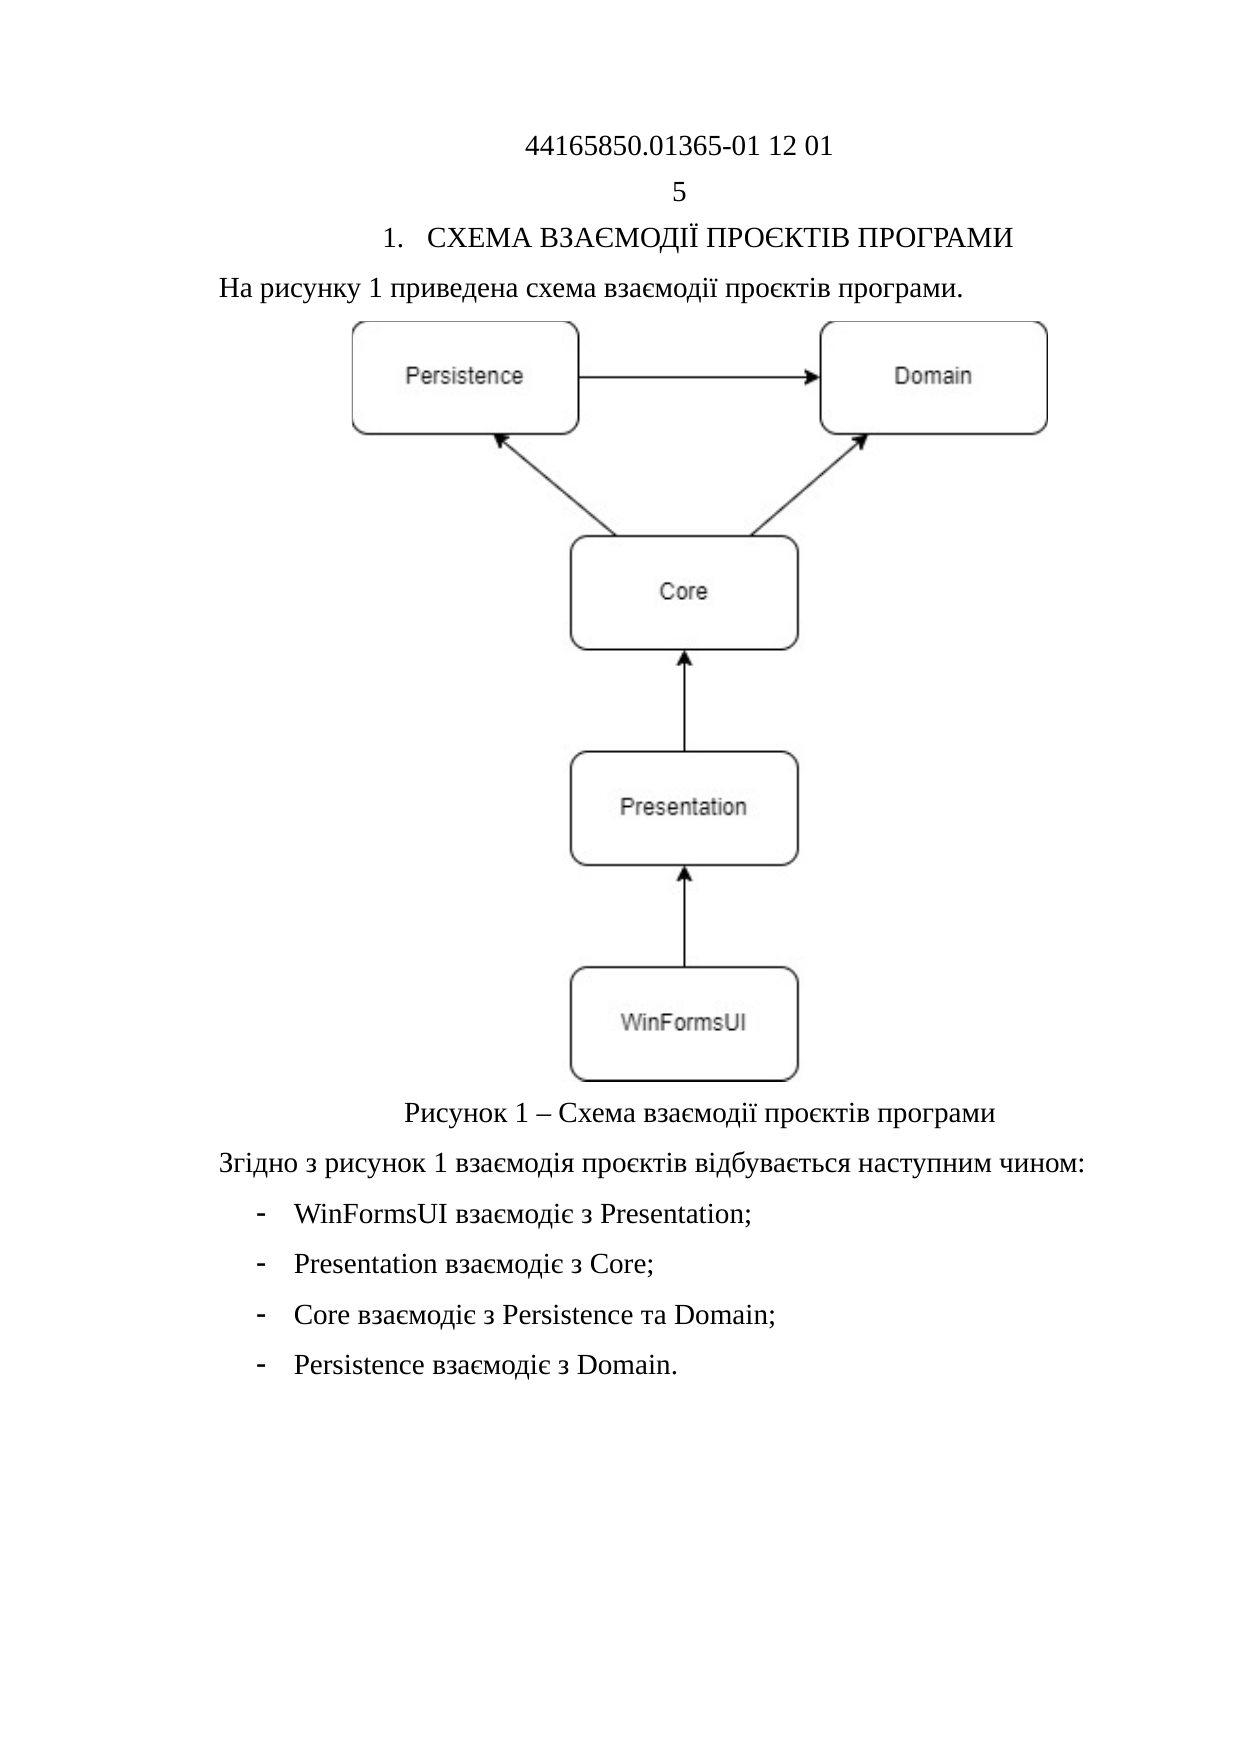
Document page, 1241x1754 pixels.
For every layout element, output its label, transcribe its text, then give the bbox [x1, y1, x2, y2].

text 44165850.01365-01 12 01 [177, 128, 1181, 162]
list Presentation взаємодіє з Core; [256, 1246, 1181, 1280]
list WinFormsUI взаємодіє з Presentation; [256, 1196, 1181, 1229]
list Core взаємодіє з Persistence та Domain; [256, 1297, 1181, 1330]
picture [351, 321, 1048, 1082]
text Рисунок 1 – Схема взаємодії проєктів програми [177, 1095, 1181, 1129]
text На рисунку 1 приведена схема взаємодії проєктів програми. [177, 271, 1181, 304]
list CХЕМА ВЗАЄМОДІЇ ПРОЄКТІВ ПРОГРАМИ [215, 220, 1181, 254]
list Persistence взаємодіє з Domain. [256, 1347, 1181, 1381]
text 5 [177, 174, 1181, 208]
text Згідно з рисунок 1 взаємодія проєктів відбувається наступним чином: [177, 1146, 1181, 1179]
